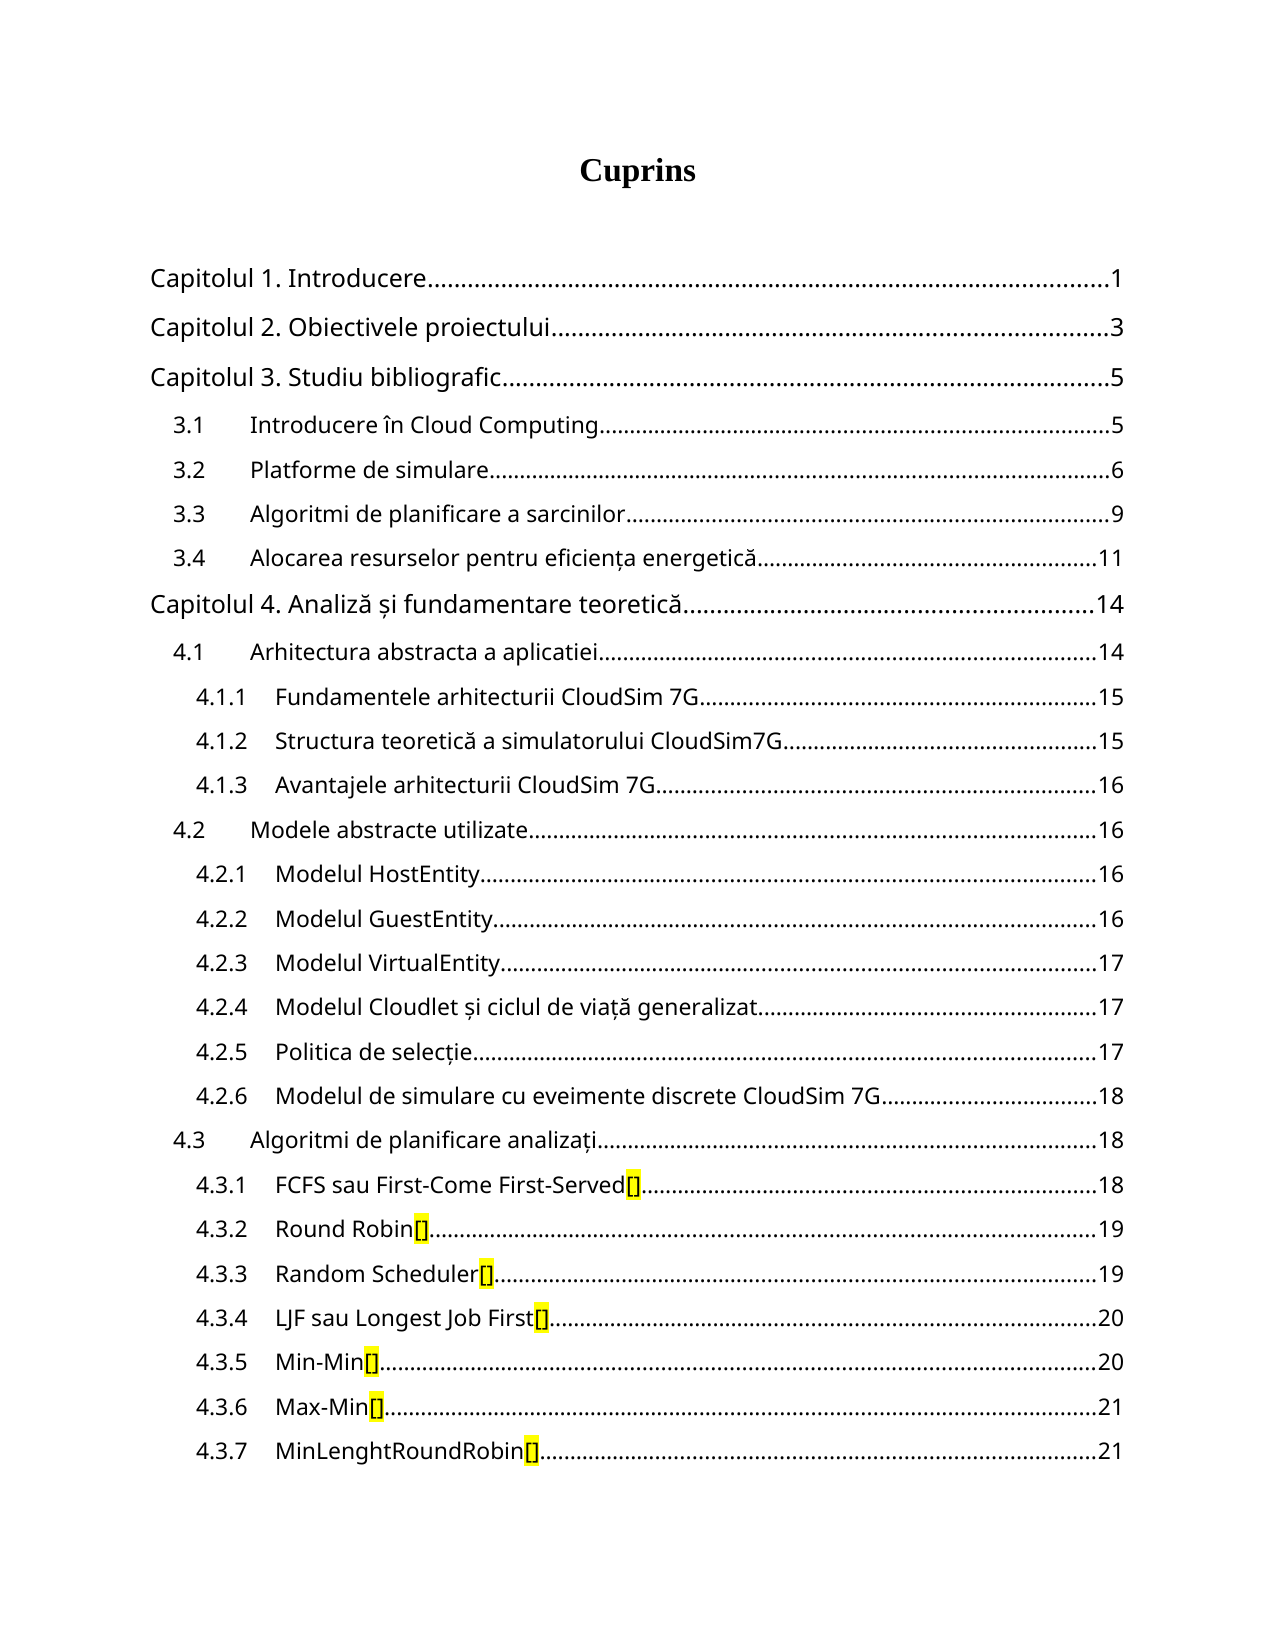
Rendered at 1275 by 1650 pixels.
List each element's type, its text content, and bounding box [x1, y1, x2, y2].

text Cuprins [150, 150, 1125, 188]
